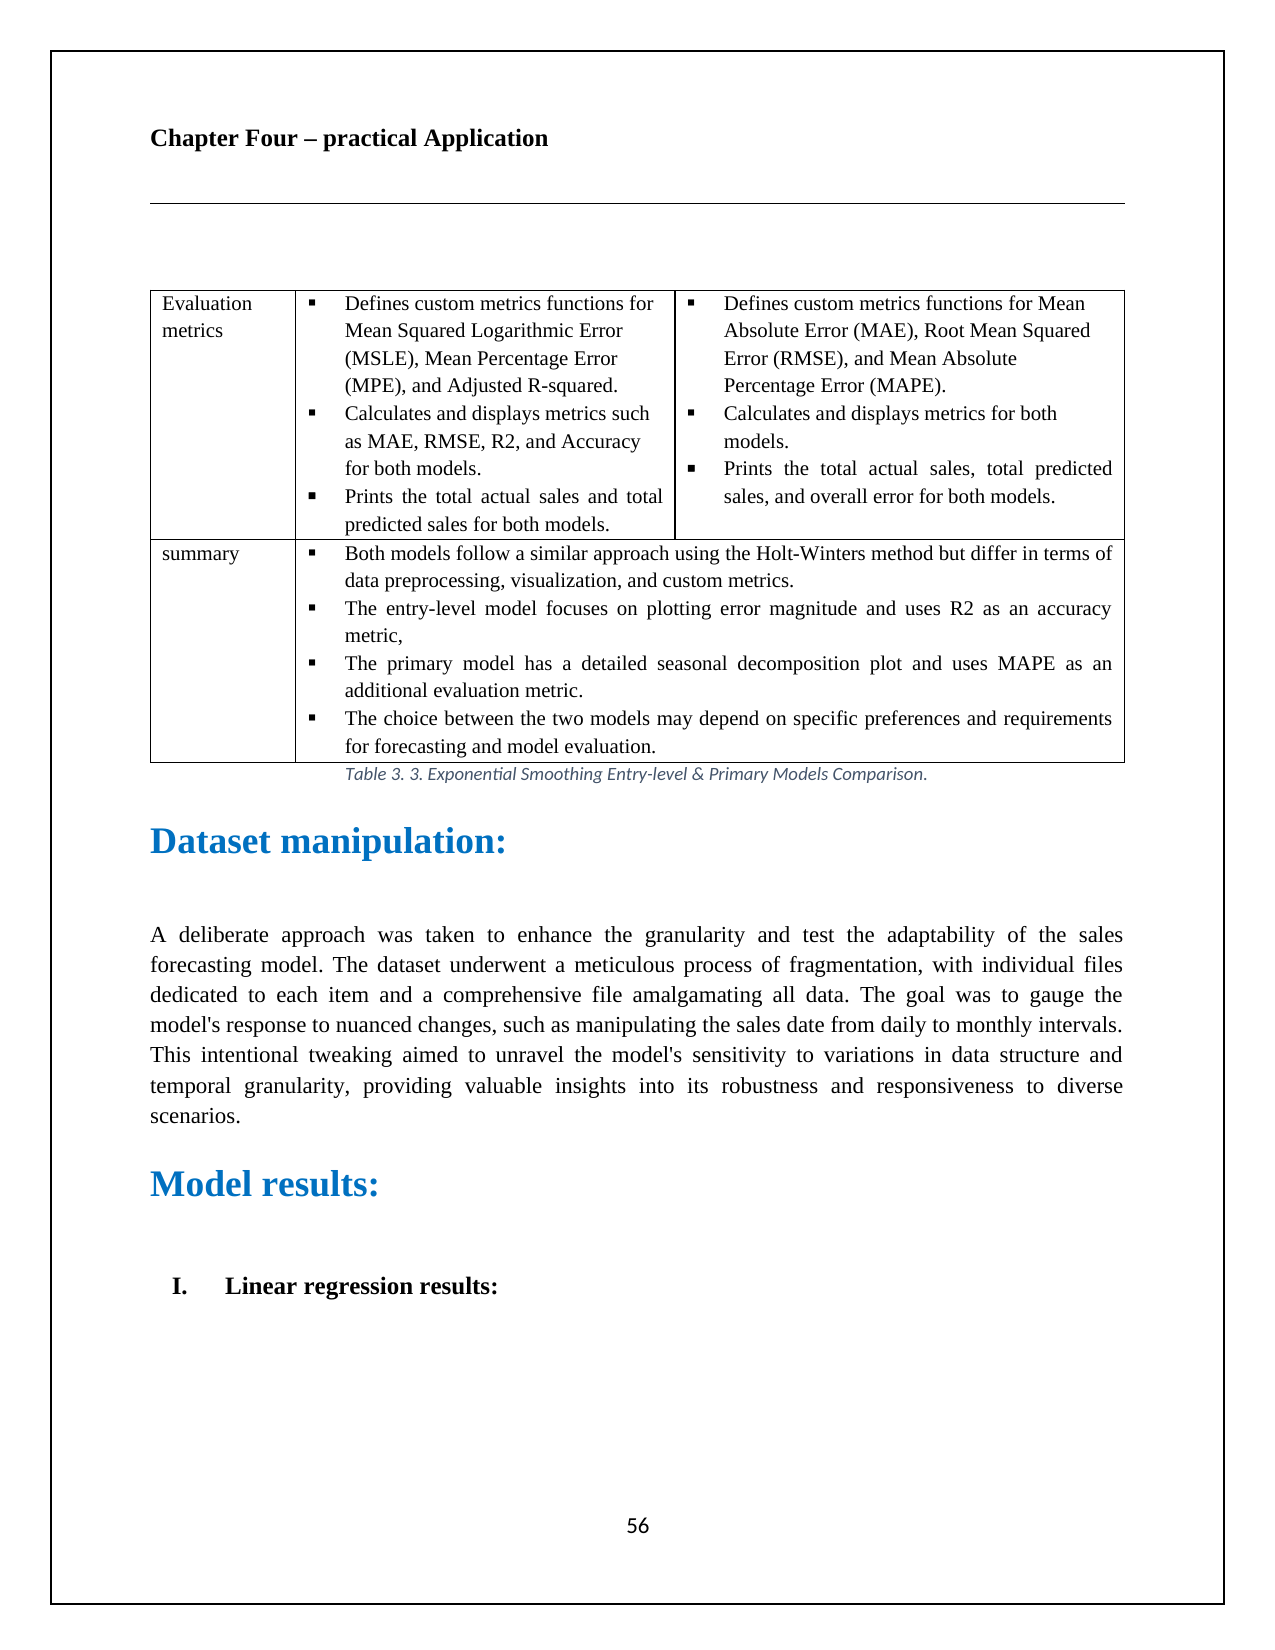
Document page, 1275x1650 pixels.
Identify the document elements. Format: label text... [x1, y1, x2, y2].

table_cell Defines custom metrics functions for Mean Absolute Error (MAE), Root Mean Squared Error (RMSE), and Mean Absolute Percentage Error (MAPE). Calculates and displays metrics for both models. Prints the total actual sales, total predicted sales, and overall error for both models. [676, 291, 1124, 539]
table_cell Evaluation metrics [151, 291, 295, 539]
text Table 3. 3. Exponential Smoothing Entry-level & Primary Models Comparison. [150, 763, 1125, 786]
subtitle Model results: [150, 1161, 1125, 1204]
table_cell Both models follow a similar approach using the Holt-Winters method but differ in terms of data preprocessing, visualization, and custom metrics. The entry-level model focuses on plotting error magnitude and uses R2 as an accuracy metric, The primary model has a detailed seasonal decomposition plot and uses MAPE as an additional evaluation metric. The choice between the two models may depend on specific preferences and requirements for forecasting and model evaluation. [296, 540, 1124, 762]
subtitle Linear regression results: [187, 1271, 1125, 1299]
table_cell Defines custom metrics functions for Mean Squared Logarithmic Error (MSLE), Mean Percentage Error (MPE), and Adjusted R-squared. Calculates and displays metrics such as MAE, RMSE, R2, and Accuracy for both models. Prints the total actual sales and total predicted sales for both models. [296, 291, 674, 539]
text A deliberate approach was taken to enhance the granularity and test the adaptability of the sales forecasting model. The dataset underwent a meticulous process of fragmentation, with individual files dedicated to each item and a comprehensive file amalgamating all data. The goal was to gauge the model's response to nuanced changes, such as manipulating the sales date from daily to monthly intervals. This intentional tweaking aimed to unravel the model's sensitivity to variations in data structure and temporal granularity, providing valuable insights into its robustness and responsiveness to diverse scenarios. [150, 921, 1125, 1128]
subtitle Dataset manipulation: [150, 818, 1125, 861]
table_cell summary [151, 540, 295, 762]
